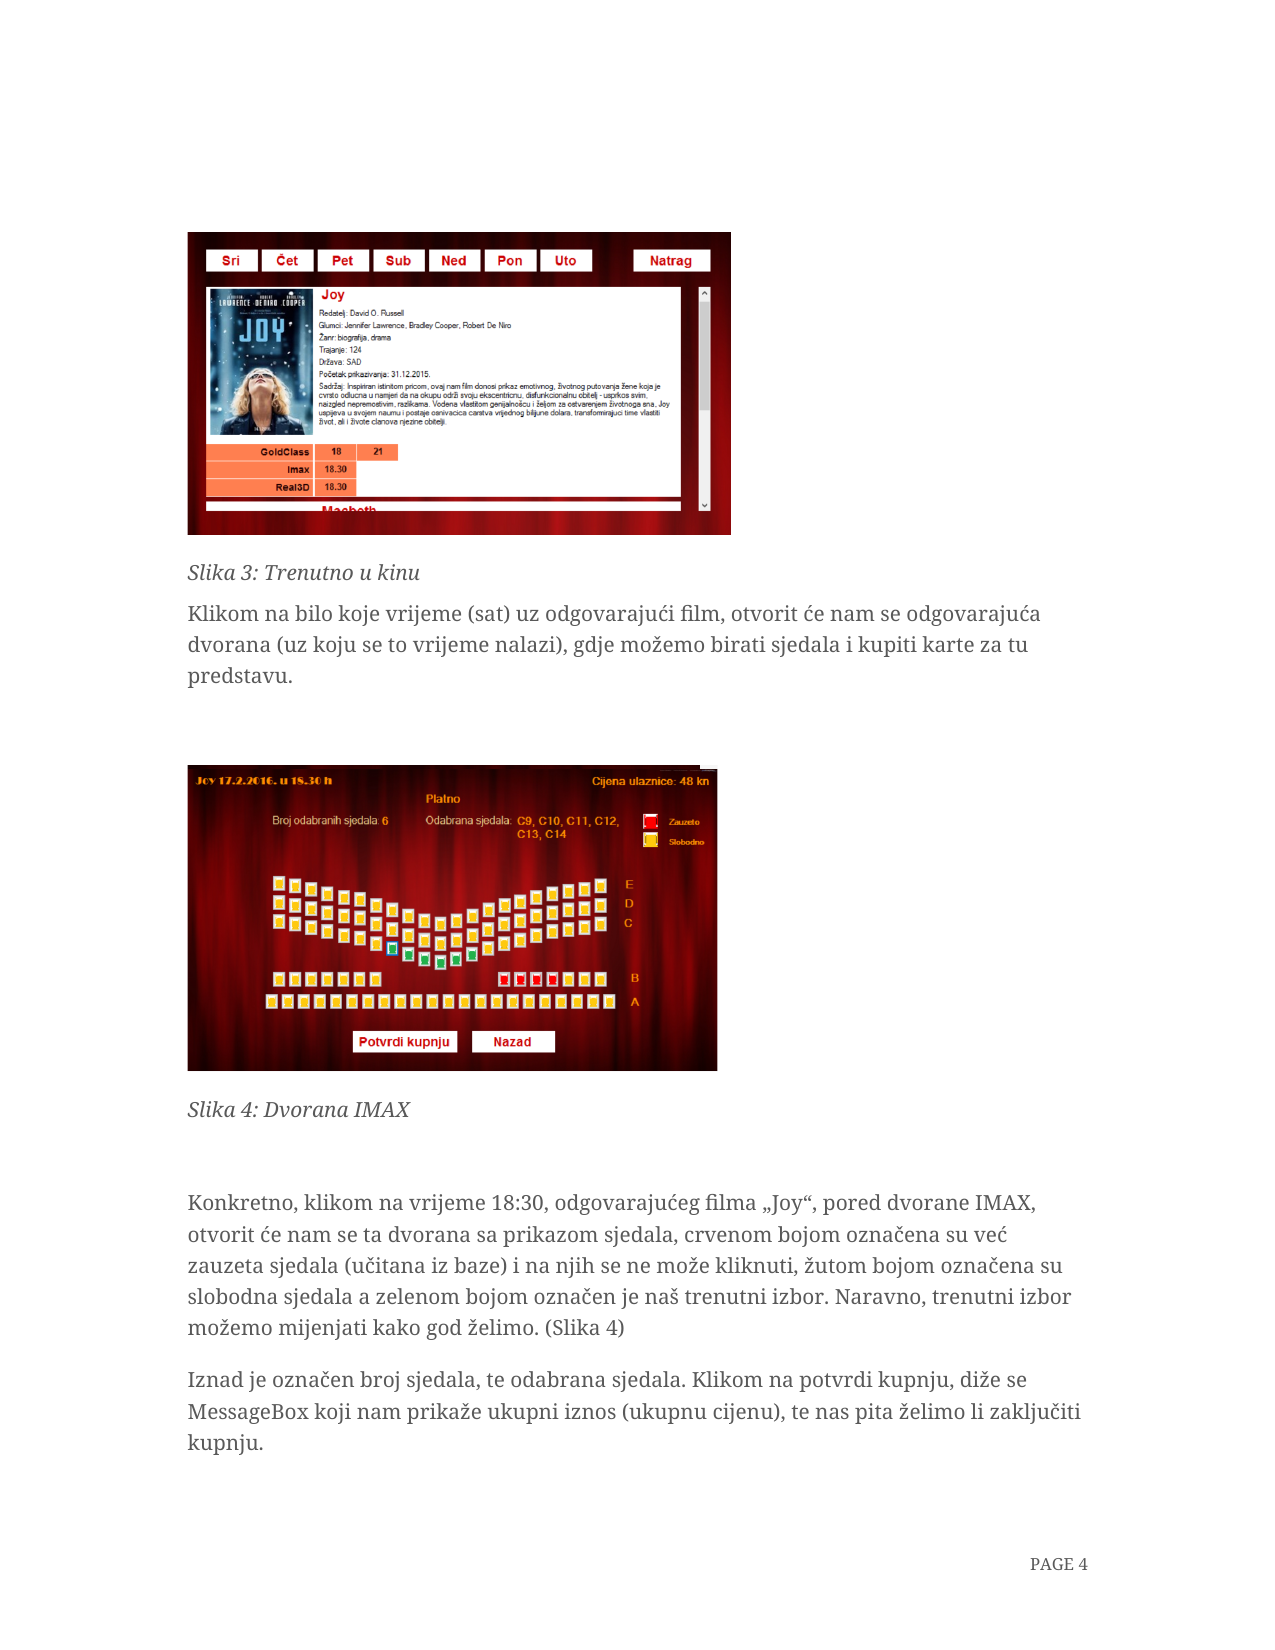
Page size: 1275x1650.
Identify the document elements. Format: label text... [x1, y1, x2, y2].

text Konkretno, klikom na vrijeme 18:30, odgovarajućeg filma „Joy“, pored dvorane IMAX, otvorit će nam se ta dvorana sa prikazom sjedala, crvenom bojom označena su već zauzeta sjedala (učitana iz baze) i na njih se ne može kliknuti, žutom bojom označena su slobodna sjedala a zelenom bojom označen je naš trenutni izbor. Naravno, trenutni izbor možemo mijenjati kako god želimo. (Slika 4) [187, 1188, 1087, 1342]
picture [187, 765, 718, 1072]
text Slika 3: Trenutno u kinu [187, 558, 1087, 587]
text Iznad je označen broj sjedala, te odabrana sjedala. Klikom na potvrdi kupnju, diže se MessageBox koji nam prikaže ukupni iznos (ukupnu cijenu), te nas pita želimo li zaključiti kupnju. [187, 1366, 1087, 1456]
picture [187, 232, 732, 535]
text Klikom na bilo koje vrijeme (sat) uz odgovarajući film, otvorit će nam se odgovarajuća dvorana (uz koju se to vrijeme nalazi), gdje možemo birati sjedala i kupiti karte za tu predstavu. [187, 599, 1087, 690]
text Slika 4: Dvorana IMAX [187, 1095, 1087, 1124]
